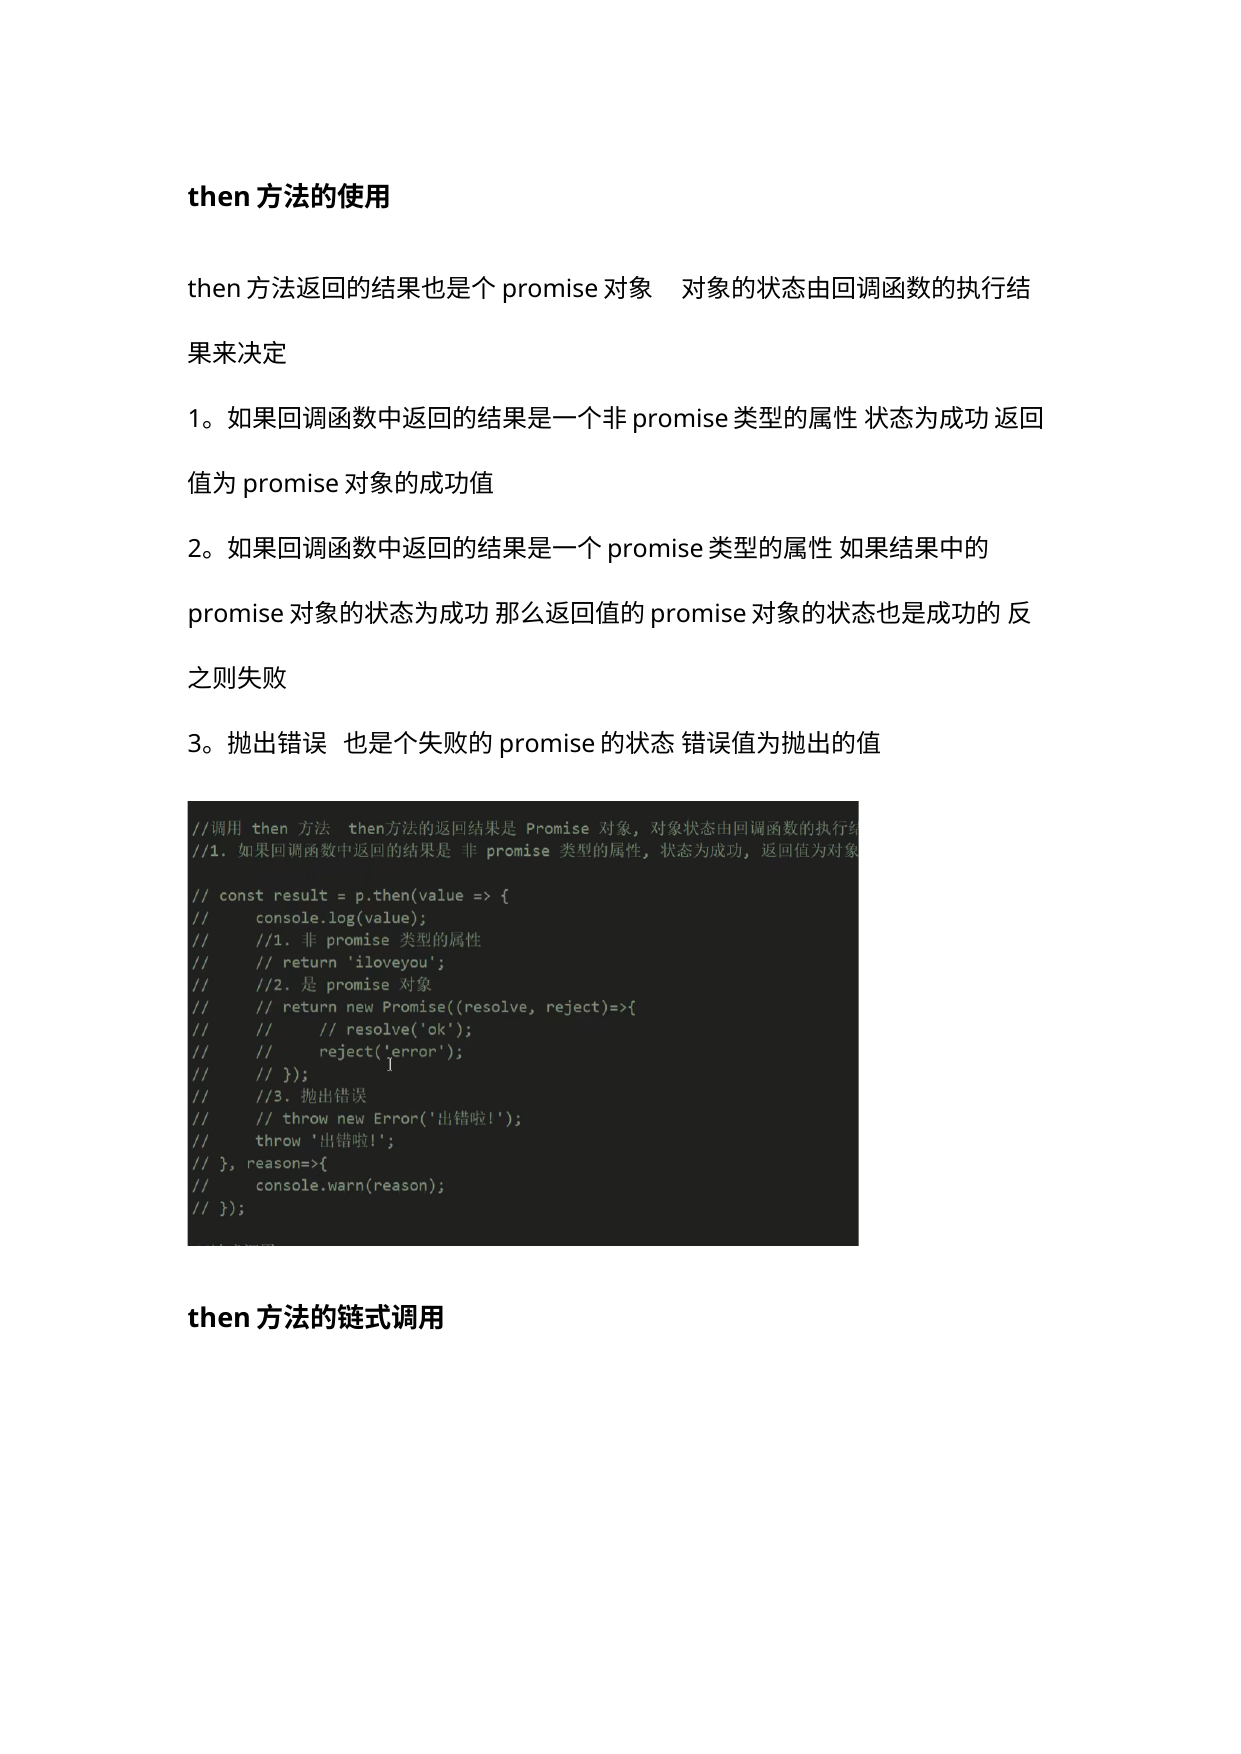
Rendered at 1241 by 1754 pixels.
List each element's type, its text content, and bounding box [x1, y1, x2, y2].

picture [187, 801, 859, 1246]
text 1。如果回调函数中返回的结果是一个非promise类型的属性 状态为成功 返回值为promise对象的成功值 [187, 384, 1053, 514]
text then方法返回的结果也是个promise对象 对象的状态由回调函数的执行结果来决定 [187, 254, 1053, 384]
text then方法的链式调用 [187, 1283, 1053, 1348]
text 2。如果回调函数中返回的结果是一个promise类型的属性 如果结果中的promise对象的状态为成功 那么返回值的promise对象的状态也是成功的 反之则失败 [187, 514, 1053, 709]
text 3。抛出错误 也是个失败的promise的状态 错误值为抛出的值 [187, 709, 1053, 774]
text then方法的使用 [187, 162, 1053, 227]
